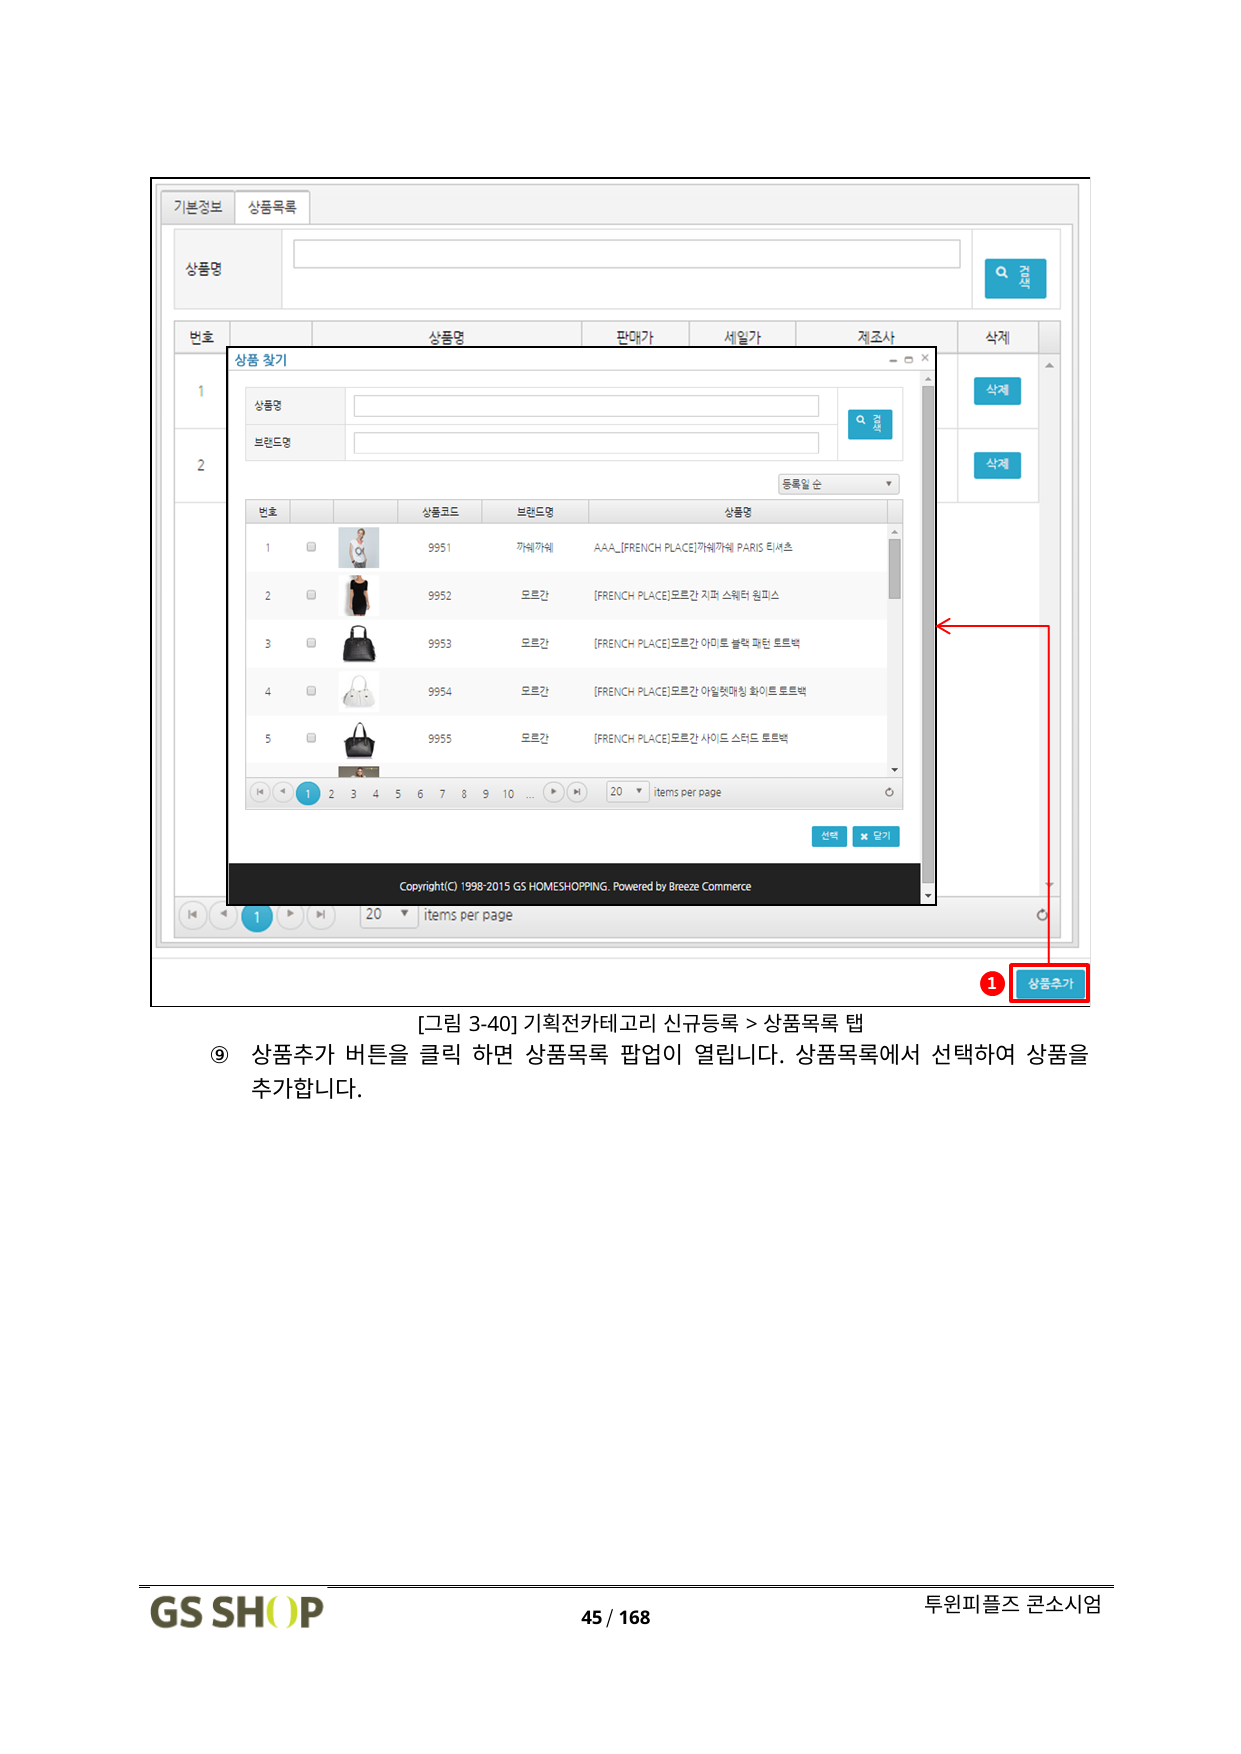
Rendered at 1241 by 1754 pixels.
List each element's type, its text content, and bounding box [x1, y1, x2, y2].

subtitle 상품추가 버튼을 클릭 하면 상품목록 팝업이 열립니다. 상품목록에서 선택하여 상품을 추가합니다. [209, 1037, 1090, 1104]
picture [150, 177, 1091, 1007]
picture [150, 1587, 328, 1631]
